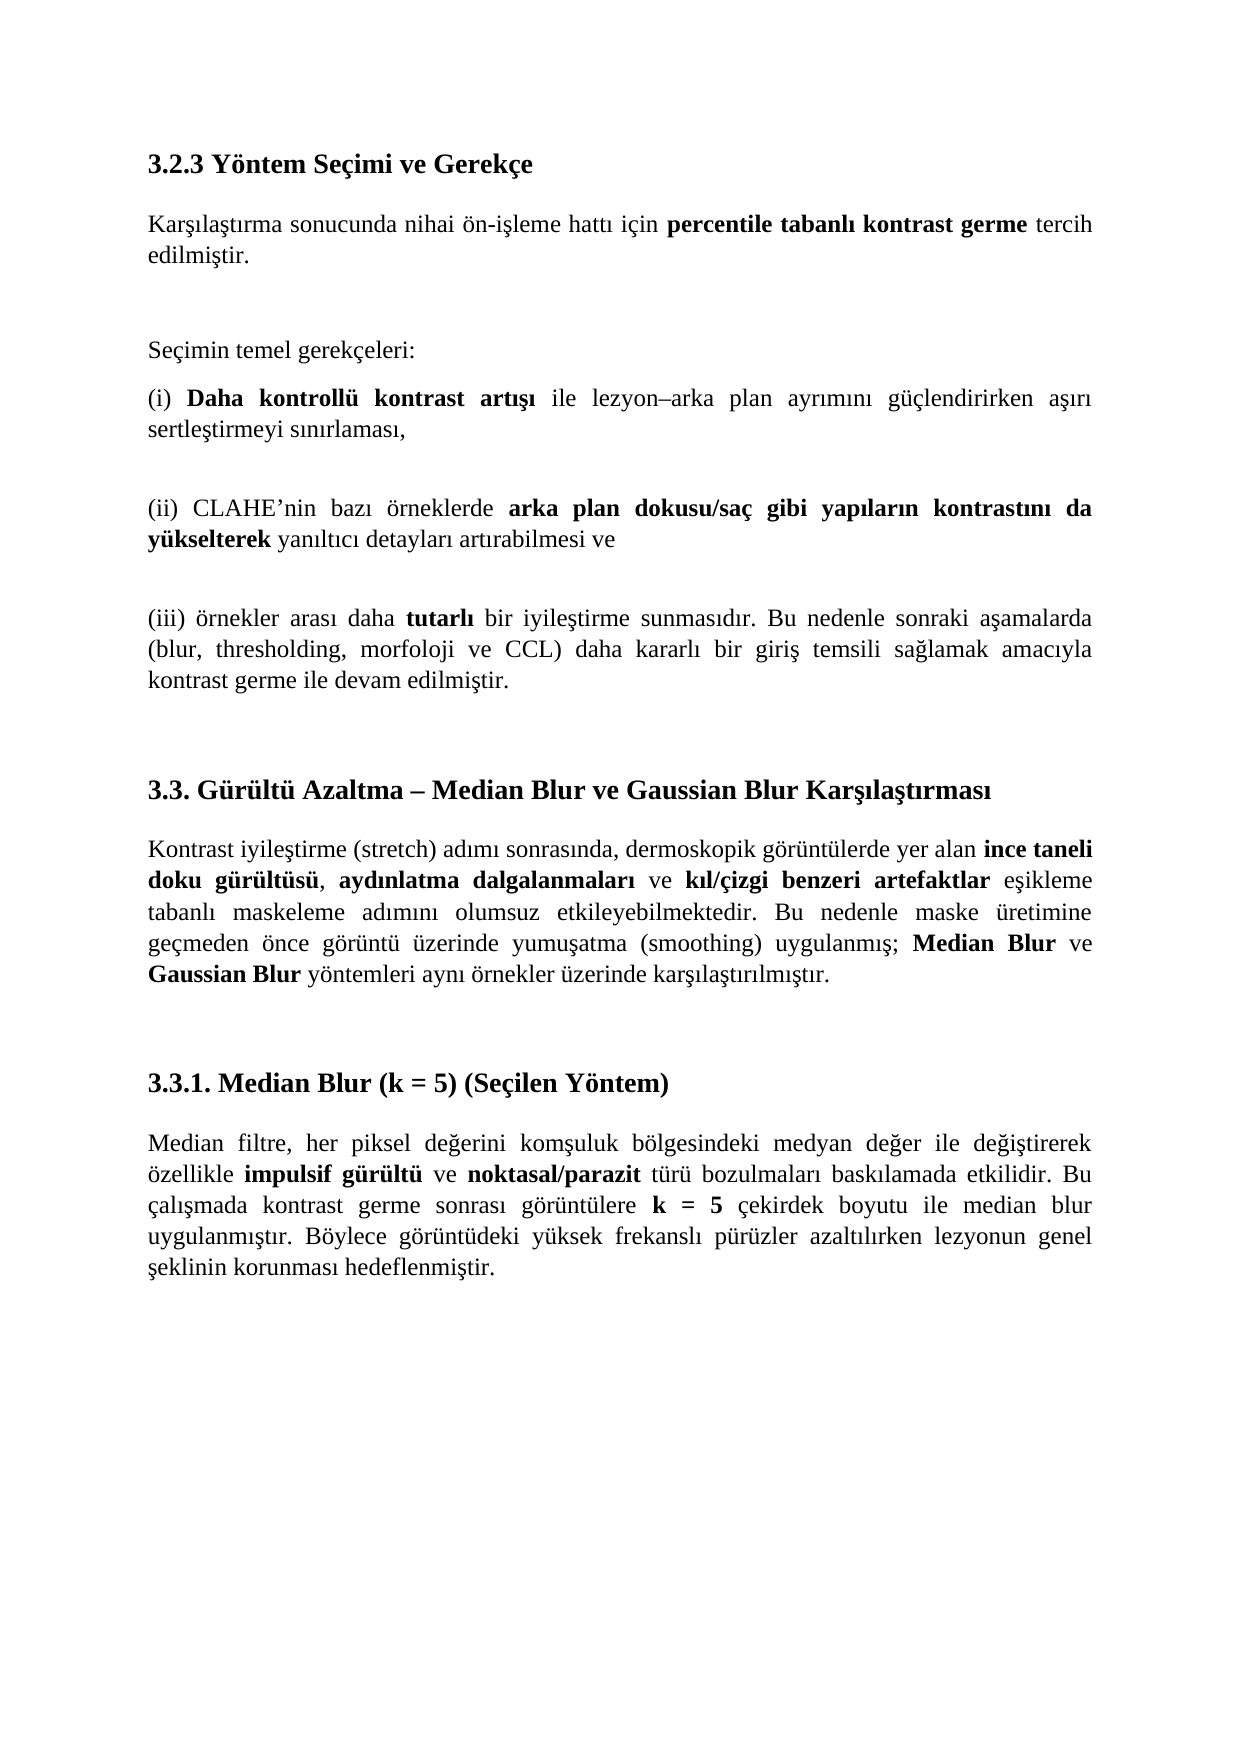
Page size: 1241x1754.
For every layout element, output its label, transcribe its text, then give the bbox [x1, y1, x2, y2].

subtitle 3.2.3 Yöntem Seçimi ve Gerekçe [148, 148, 1093, 180]
subtitle 3.3. Gürültü Azaltma – Median Blur ve Gaussian Blur Karşılaştırması [148, 773, 1093, 805]
text Seçimin temel gerekçeleri: [148, 336, 1093, 364]
text Kontrast iyileştirme (stretch) adımı sonrasında, dermoskopik görüntülerde yer alan ince taneli doku gürültüsü, aydınlatma dalgalanmaları ve kıl/çizgi benzeri artefaktlar eşikleme tabanlı maskeleme adımını olumsuz etkileyebilmektedir. Bu nedenle maske üretimine geçmeden önce görüntü üzerinde yumuşatma (smoothing) uygulanmış; Median Blur ve Gaussian Blur yöntemleri aynı örnekler üzerinde karşılaştırılmıştır. [148, 834, 1093, 987]
text Karşılaştırma sonucunda nihai ön-işleme hattı için percentile tabanlı kontrast germe tercih edilmiştir. [148, 209, 1093, 269]
text (ii) CLAHE’nin bazı örneklerde arka plan dokusu/saç gibi yapıların kontrastını da yükselterek yanıltıcı detayları artırabilmesi ve [148, 462, 1093, 553]
text Median filtre, her piksel değerini komşuluk bölgesindeki medyan değer ile değiştirerek özellikle impulsif gürültü ve noktasal/parazit türü bozulmaları baskılamada etkilidir. Bu çalışmada kontrast germe sonrası görüntülere k = 5 çekirdek boyutu ile median blur uygulanmıştır. Böylece görüntüdeki yüksek frekanslı pürüzler azaltılırken lezyonun genel şeklinin korunması hedeflenmiştir. [148, 1128, 1093, 1281]
subtitle 3.3.1. Median Blur (k = 5) (Seçilen Yöntem) [148, 1067, 1093, 1099]
text (iii) örnekler arası daha tutarlı bir iyileştirme sunmasıdır. Bu nedenle sonraki aşamalarda (blur, thresholding, morfoloji ve CCL) daha kararlı bir giriş temsili sağlamak amacıyla kontrast germe ile devam edilmiştir. [148, 572, 1093, 694]
text (i) Daha kontrollü kontrast artışı ile lezyon–arka plan ayrımını güçlendirirken aşırı sertleştirmeyi sınırlaması, [148, 383, 1093, 443]
